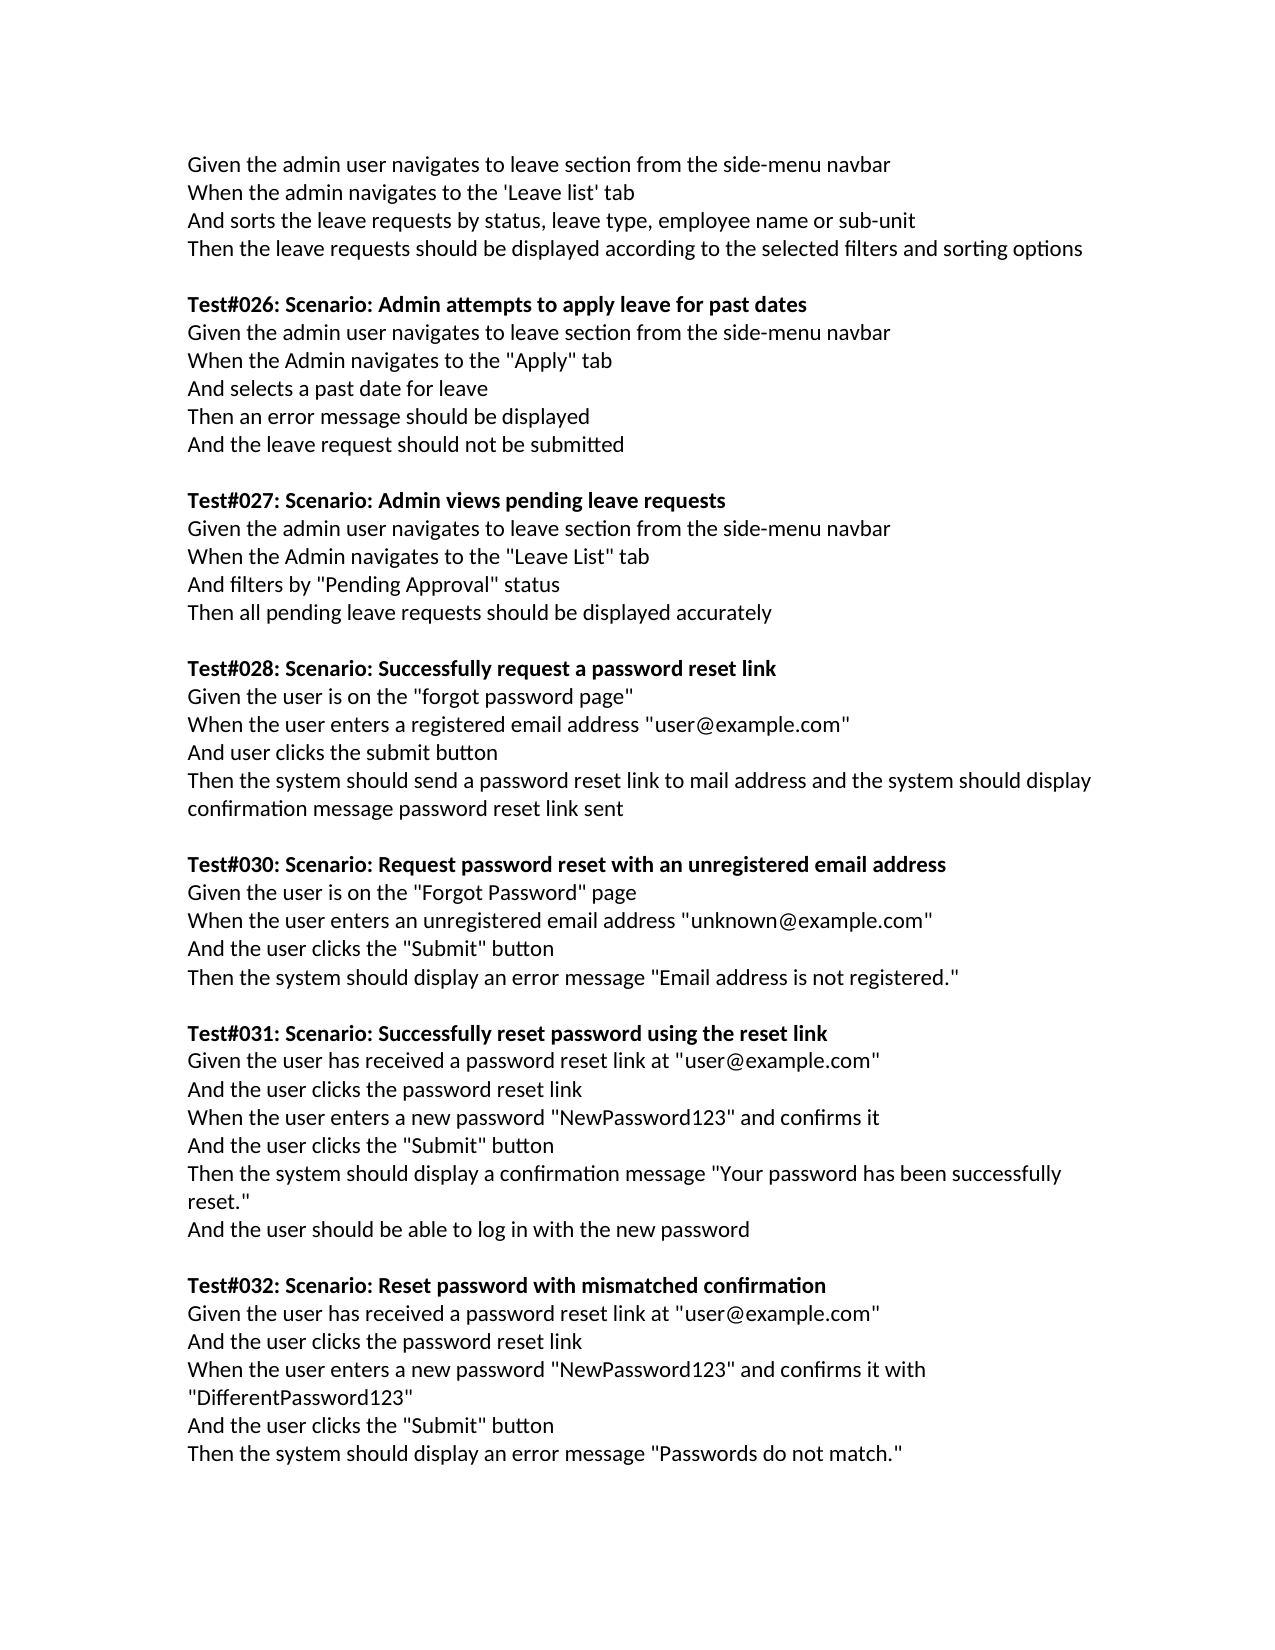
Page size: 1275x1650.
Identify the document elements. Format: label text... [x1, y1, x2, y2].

text When the Admin navigates to the "Apply" tab [187, 346, 1125, 374]
text Then the system should send a password reset link to mail address and the system should display confirmation message password reset link sent [187, 766, 1125, 822]
text And the user clicks the "Submit" button [187, 1131, 1125, 1159]
text Test#028: Scenario: Successfully request a password reset link [187, 654, 1125, 682]
text Test#031: Scenario: Successfully reset password using the reset link [187, 1019, 1125, 1047]
text Test#027: Scenario: Admin views pending leave requests [187, 486, 1125, 514]
text When the user enters a registered email address "user@example.com" [187, 710, 1125, 738]
text Then the system should display an error message "Passwords do not match." [187, 1439, 1125, 1467]
text And the leave request should not be submitted [187, 430, 1125, 458]
text Then all pending leave requests should be displayed accurately [187, 598, 1125, 626]
text When the user enters a new password "NewPassword123" and confirms it with "DifferentPassword123" [187, 1355, 1125, 1411]
text And the user clicks the "Submit" button [187, 934, 1125, 963]
text Test#026: Scenario: Admin attempts to apply leave for past dates [187, 290, 1125, 318]
text When the user enters a new password "NewPassword123" and confirms it [187, 1103, 1125, 1131]
text When the Admin navigates to the "Leave List" tab [187, 542, 1125, 570]
text Given the user is on the "Forgot Password" page [187, 878, 1125, 907]
text Given the admin user navigates to leave section from the side-menu navbar [187, 514, 1125, 542]
text Given the user has received a password reset link at "user@example.com" [187, 1299, 1125, 1327]
text Then the system should display an error message "Email address is not registered." [187, 963, 1125, 991]
text And selects a past date for leave [187, 374, 1125, 402]
text Given the user has received a password reset link at "user@example.com" [187, 1047, 1125, 1075]
text Given the user is on the "forgot password page" [187, 682, 1125, 710]
text And user clicks the submit button [187, 738, 1125, 766]
text And the user clicks the password reset link [187, 1075, 1125, 1103]
text And filters by "Pending Approval" status [187, 570, 1125, 598]
text And the user clicks the password reset link [187, 1327, 1125, 1355]
text And the user should be able to log in with the new password [187, 1215, 1125, 1243]
text Then the system should display a confirmation message "Your password has been successfully reset." [187, 1159, 1125, 1215]
text And the user clicks the "Submit" button [187, 1411, 1125, 1439]
text Given the admin user navigates to leave section from the side-menu navbar [187, 318, 1125, 346]
text Test#030: Scenario: Request password reset with an unregistered email address [187, 851, 1125, 878]
text When the admin navigates to the 'Leave list' tab [187, 178, 1125, 206]
text When the user enters an unregistered email address "unknown@example.com" [187, 907, 1125, 934]
text Then an error message should be displayed [187, 402, 1125, 430]
text Then the leave requests should be displayed according to the selected filters and sorting options [187, 234, 1125, 262]
text Test#032: Scenario: Reset password with mismatched confirmation [187, 1271, 1125, 1299]
text Given the admin user navigates to leave section from the side-menu navbar [187, 150, 1125, 178]
text And sorts the leave requests by status, leave type, employee name or sub-unit [187, 206, 1125, 234]
